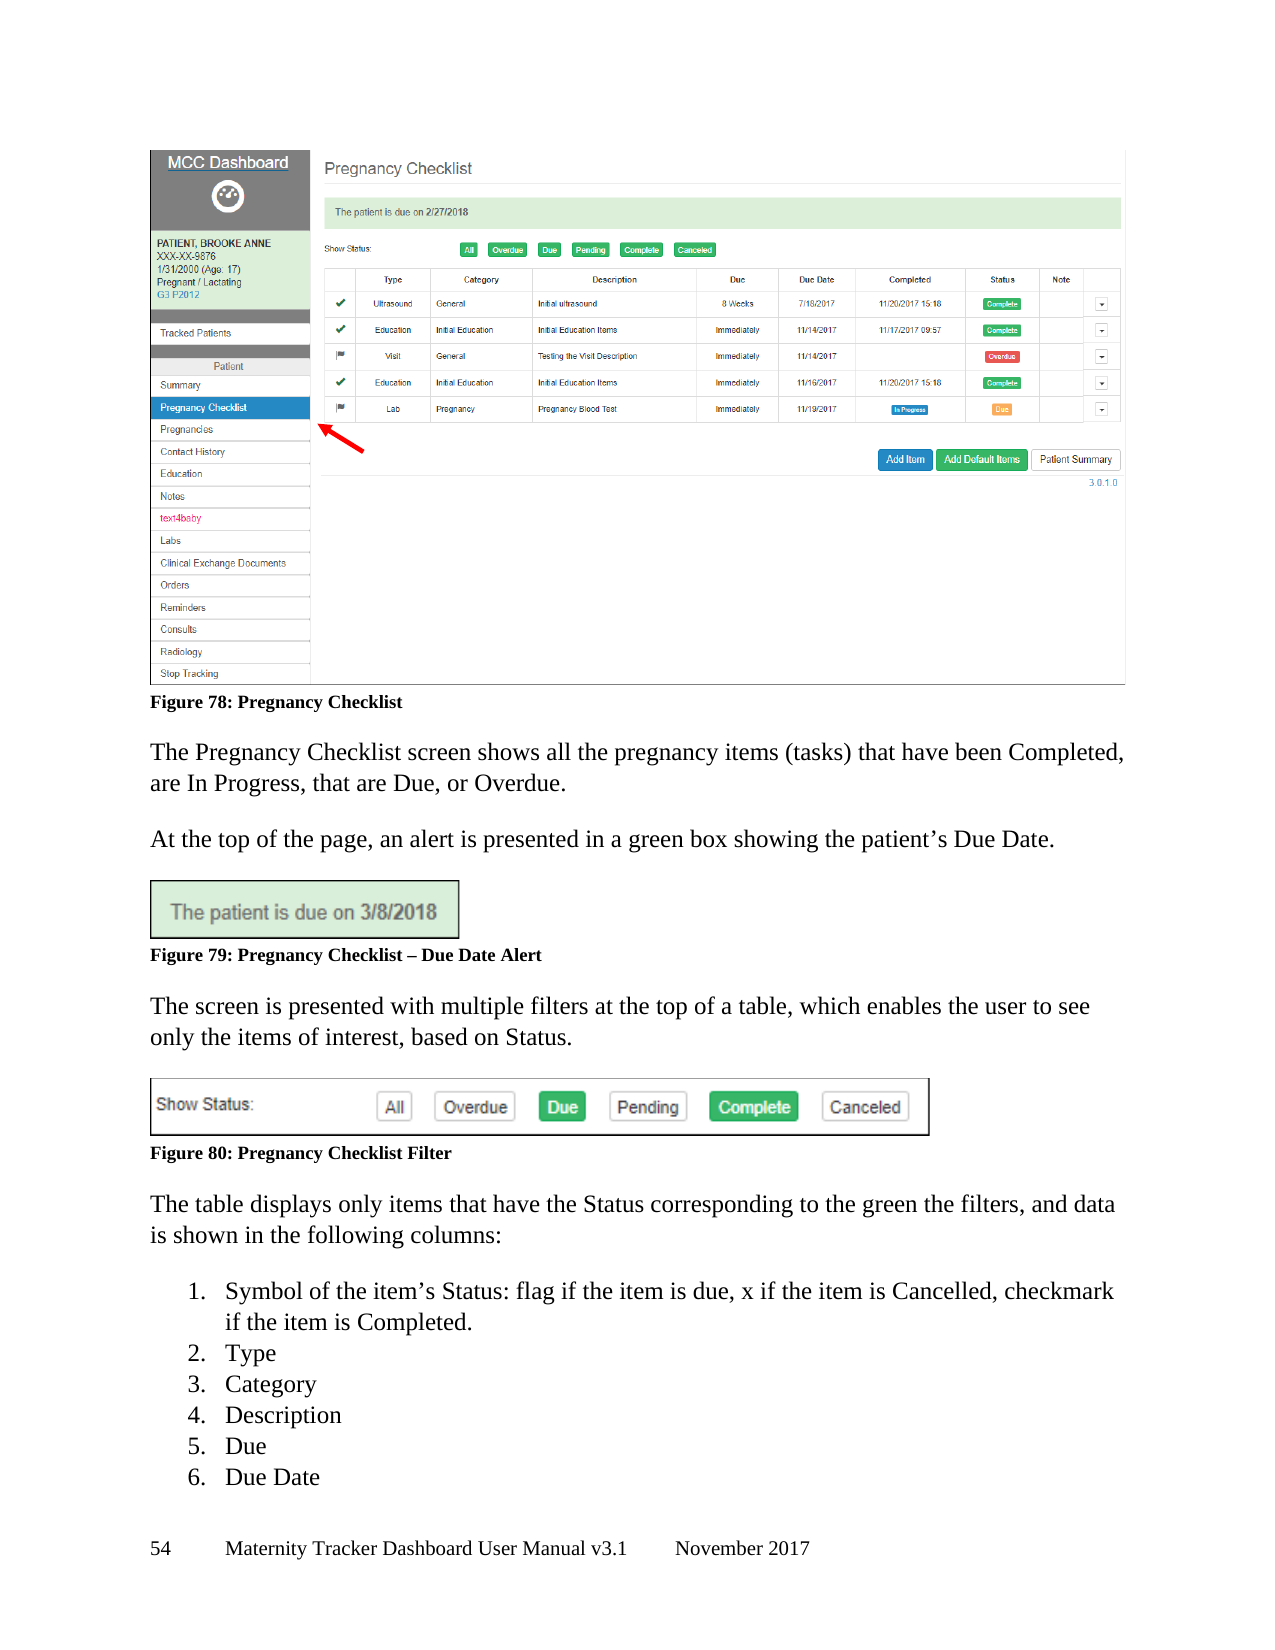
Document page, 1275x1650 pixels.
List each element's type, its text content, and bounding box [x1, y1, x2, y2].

list Category [187, 1369, 1125, 1398]
text The table displays only items that have the Status corresponding to the green the filters, and data is shown in the following columns: [150, 1189, 1125, 1248]
text The screen is presented with multiple filters at the top of a table, which enables the user to see only the items of interest, based on Status. [150, 991, 1125, 1051]
text Figure 78: Pregnancy Checklist [150, 691, 1125, 712]
picture [150, 1078, 930, 1136]
text The Pregnancy Checklist screen shows all the pregnancy items (tasks) that have been Completed, are In Progress, that are Due, or Overdue. [150, 737, 1125, 797]
text Figure 79: Pregnancy Checklist – Due Date Alert [150, 944, 1125, 966]
picture [150, 880, 460, 939]
list Due Date [187, 1462, 1125, 1491]
text At the top of the page, an alert is presented in a green box showing the patient’s Due Date. [150, 824, 1125, 853]
picture [150, 150, 1125, 685]
list Symbol of the item’s Status: flag if the item is due, x if the item is Cancelled, checkmark if the item is Completed. [187, 1276, 1125, 1336]
list Due [187, 1431, 1125, 1460]
text Figure 80: Pregnancy Checklist Filter [150, 1142, 1125, 1164]
list Description [187, 1400, 1125, 1429]
list Type [187, 1338, 1125, 1367]
